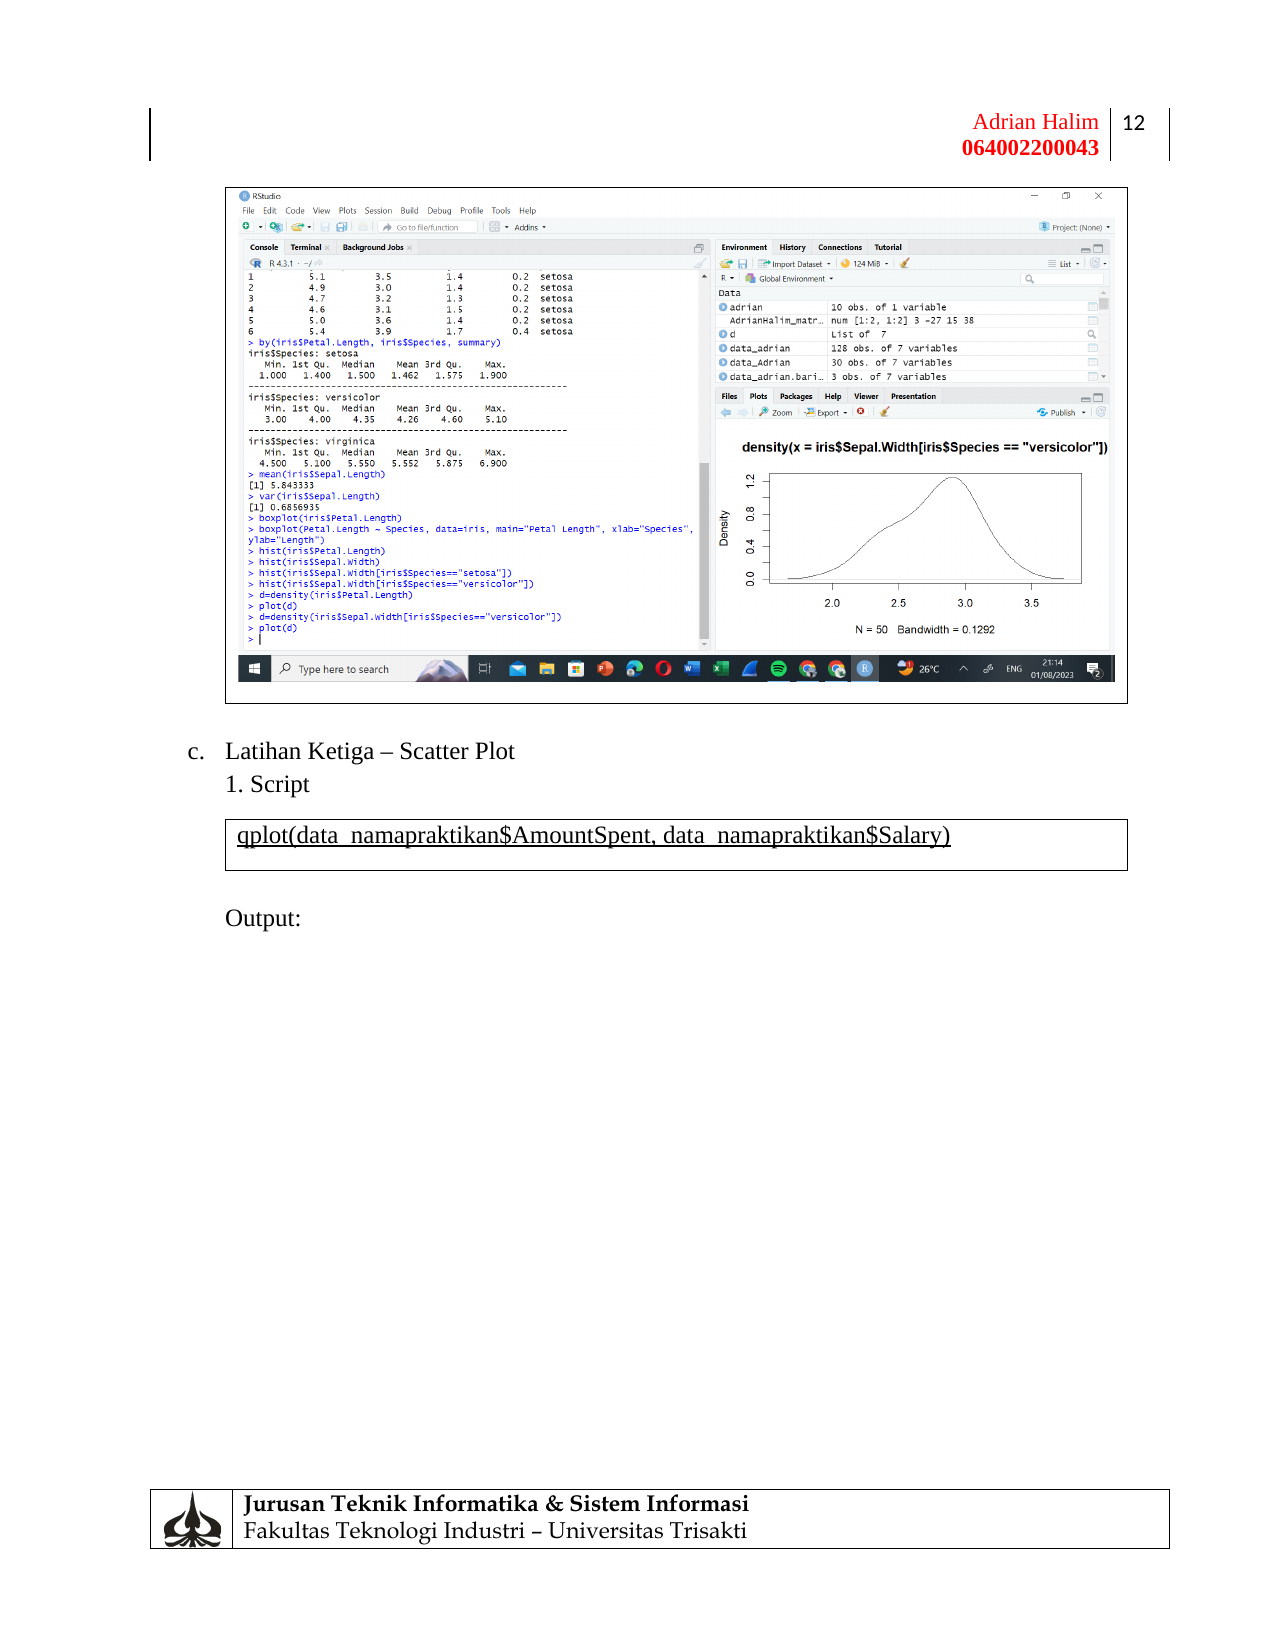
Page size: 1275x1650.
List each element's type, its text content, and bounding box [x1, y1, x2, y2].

text 1. Script [225, 769, 1125, 798]
list Latihan Ketiga – Scatter Plot [187, 736, 1125, 765]
picture [163, 1489, 222, 1548]
picture [238, 188, 1115, 682]
table_header [226, 188, 1127, 702]
text Output: [225, 903, 1125, 932]
table_header qplot(data_namapraktikan$AmountSpent, data_namapraktikan$Salary) [226, 820, 1127, 869]
